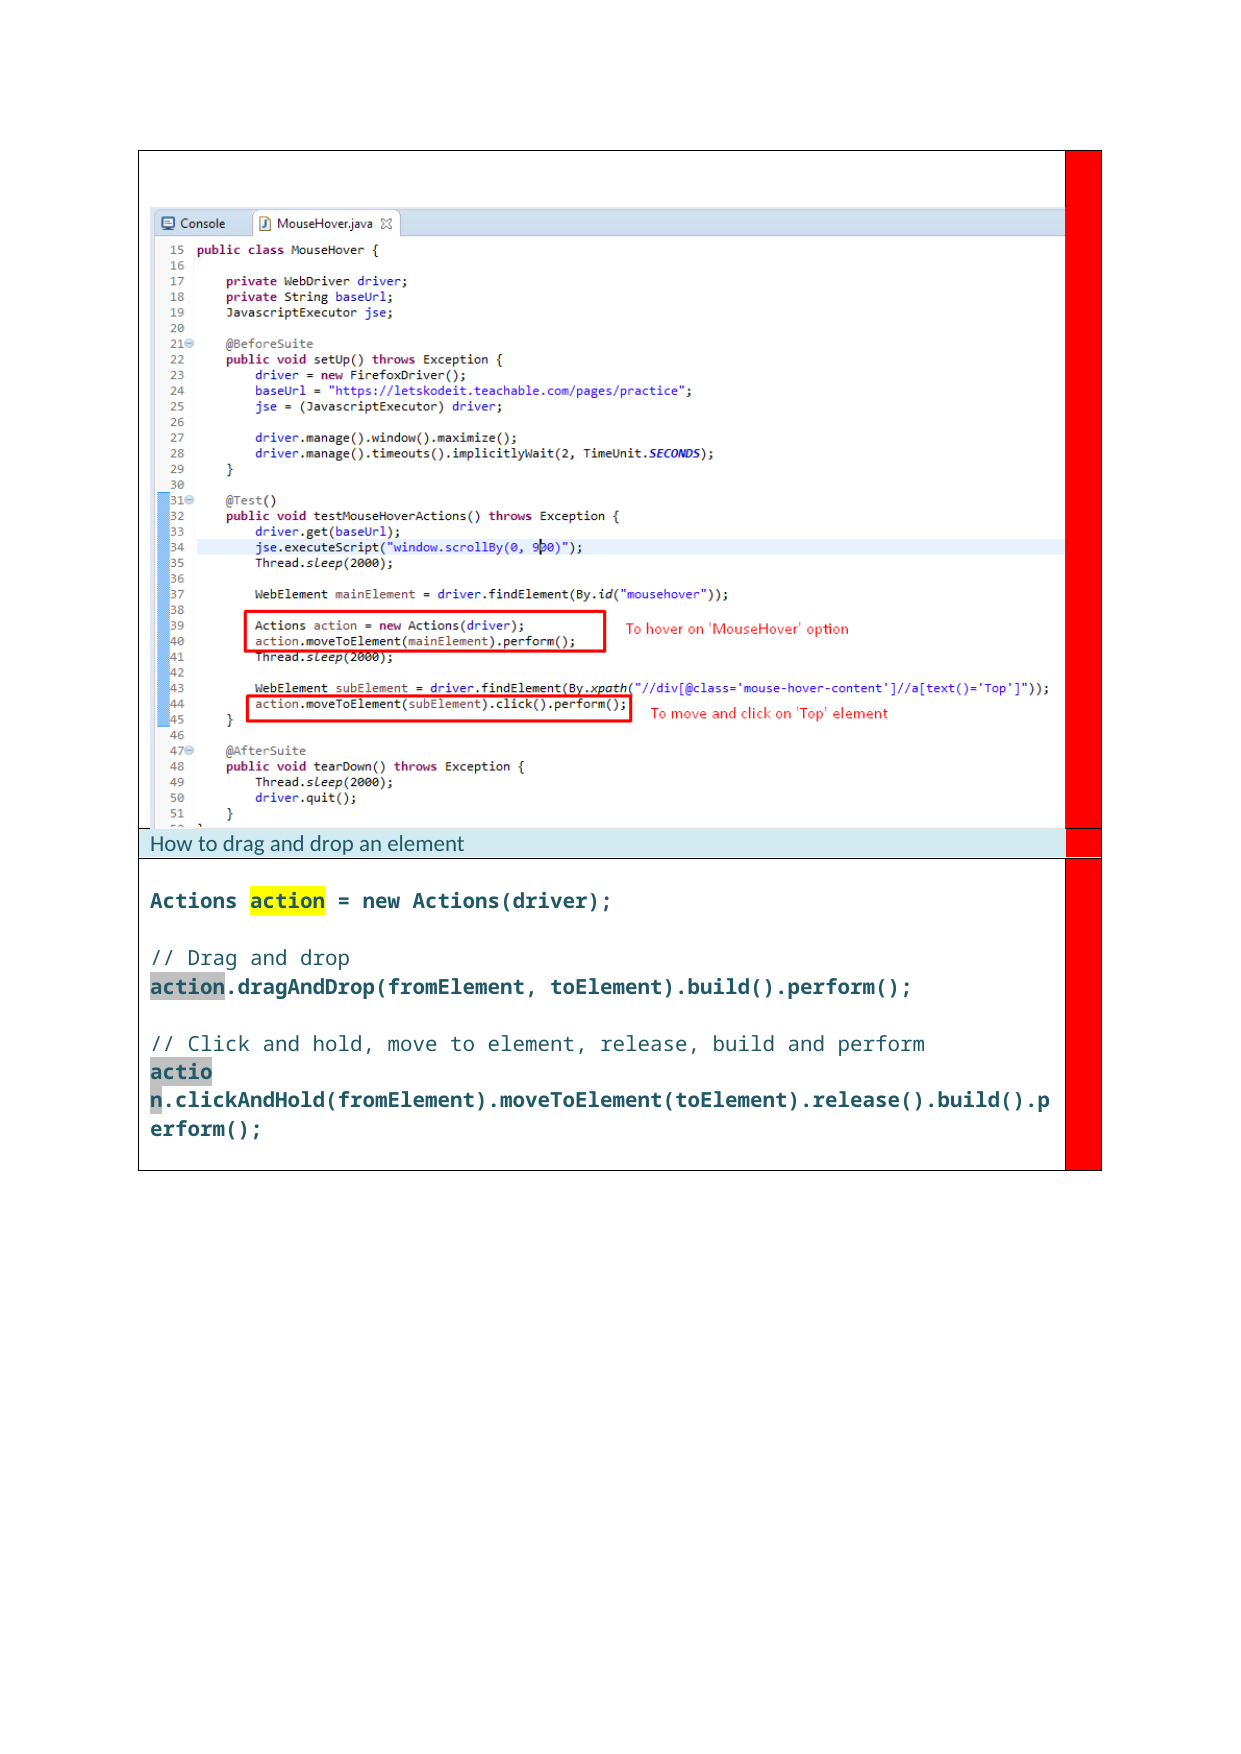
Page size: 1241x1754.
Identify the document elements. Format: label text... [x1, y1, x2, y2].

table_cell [139, 151, 1065, 828]
table_cell [1066, 859, 1101, 1170]
table_cell Actions action = new Actions(driver); // Drag and drop action.dragAndDrop(fromElement, toElement).build().perform(); // Click and hold, move to element, release, build and perform action.clickAndHold(fromElement).moveToElement(toElement).release().build().perform(); [139, 859, 1065, 1170]
table_cell How to drag and drop an element [139, 829, 1066, 857]
picture [150, 207, 1066, 829]
table_cell [1066, 151, 1101, 828]
table_cell [1066, 829, 1101, 857]
